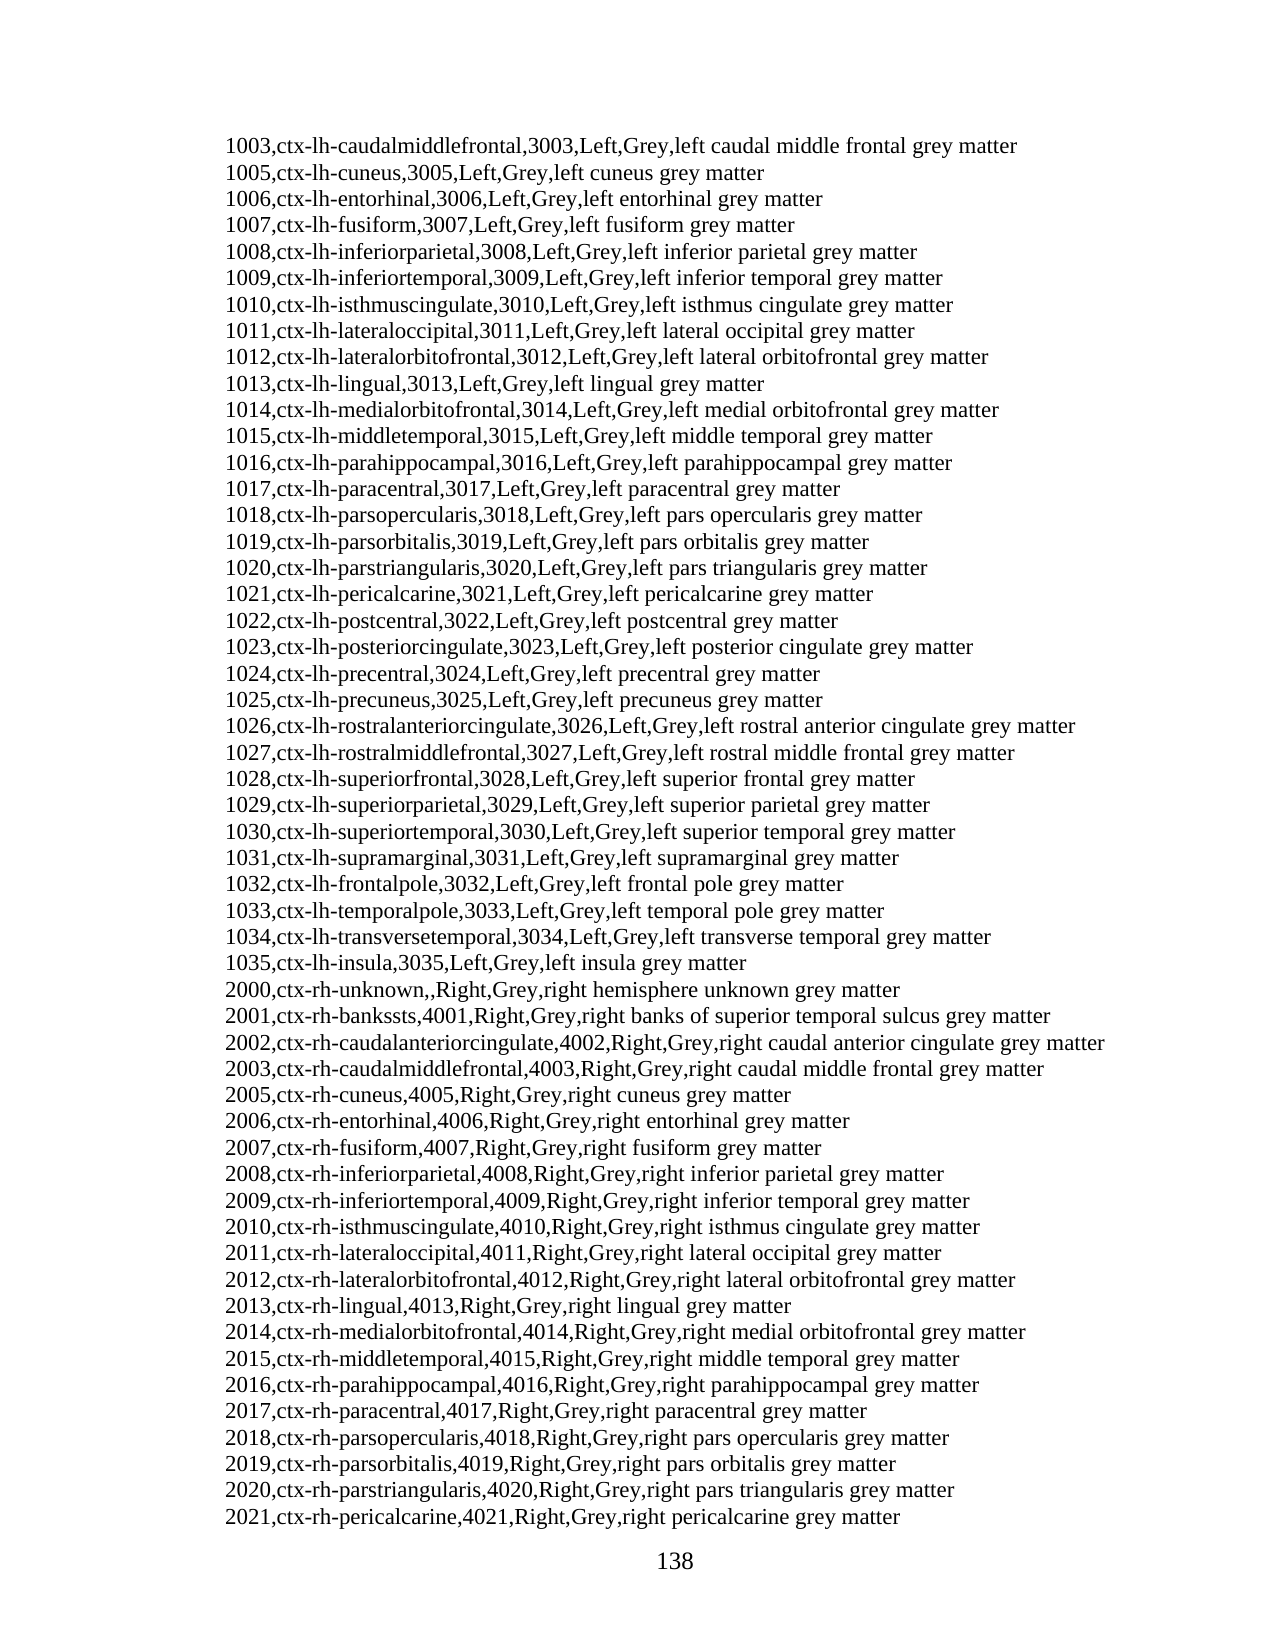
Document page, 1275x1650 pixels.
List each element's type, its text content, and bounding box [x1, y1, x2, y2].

text 2003,ctx-rh-caudalmiddlefrontal,4003,Right,Grey,right caudal middle frontal grey matter [225, 1055, 1125, 1081]
text 2019,ctx-rh-parsorbitalis,4019,Right,Grey,right pars orbitalis grey matter [225, 1450, 1125, 1477]
text 1006,ctx-lh-entorhinal,3006,Left,Grey,left entorhinal grey matter [225, 185, 1125, 212]
text 1005,ctx-lh-cuneus,3005,Left,Grey,left cuneus grey matter [225, 159, 1125, 185]
text 1027,ctx-lh-rostralmiddlefrontal,3027,Left,Grey,left rostral middle frontal grey matter [225, 739, 1125, 765]
text 2001,ctx-rh-bankssts,4001,Right,Grey,right banks of superior temporal sulcus grey matter [225, 1002, 1125, 1028]
text 1007,ctx-lh-fusiform,3007,Left,Grey,left fusiform grey matter [225, 212, 1125, 238]
text 1022,ctx-lh-postcentral,3022,Left,Grey,left postcentral grey matter [225, 607, 1125, 633]
text 1029,ctx-lh-superiorparietal,3029,Left,Grey,left superior parietal grey matter [225, 791, 1125, 818]
text 1024,ctx-lh-precentral,3024,Left,Grey,left precentral grey matter [225, 659, 1125, 686]
text 2009,ctx-rh-inferiortemporal,4009,Right,Grey,right inferior temporal grey matter [225, 1187, 1125, 1213]
text 1018,ctx-lh-parsopercularis,3018,Left,Grey,left pars opercularis grey matter [225, 501, 1125, 528]
text 2005,ctx-rh-cuneus,4005,Right,Grey,right cuneus grey matter [225, 1081, 1125, 1108]
text 2014,ctx-rh-medialorbitofrontal,4014,Right,Grey,right medial orbitofrontal grey matter [225, 1318, 1125, 1345]
text 1010,ctx-lh-isthmuscingulate,3010,Left,Grey,left isthmus cingulate grey matter [225, 291, 1125, 317]
text 2006,ctx-rh-entorhinal,4006,Right,Grey,right entorhinal grey matter [225, 1108, 1125, 1134]
text 2012,ctx-rh-lateralorbitofrontal,4012,Right,Grey,right lateral orbitofrontal grey matter [225, 1266, 1125, 1292]
text 1014,ctx-lh-medialorbitofrontal,3014,Left,Grey,left medial orbitofrontal grey matter [225, 396, 1125, 422]
text 2016,ctx-rh-parahippocampal,4016,Right,Grey,right parahippocampal grey matter [225, 1371, 1125, 1397]
text 2017,ctx-rh-paracentral,4017,Right,Grey,right paracentral grey matter [225, 1397, 1125, 1424]
text 2007,ctx-rh-fusiform,4007,Right,Grey,right fusiform grey matter [225, 1134, 1125, 1160]
text 1026,ctx-lh-rostralanteriorcingulate,3026,Left,Grey,left rostral anterior cingulate grey matter [225, 712, 1125, 739]
text 1011,ctx-lh-lateraloccipital,3011,Left,Grey,left lateral occipital grey matter [225, 317, 1125, 343]
text 1034,ctx-lh-transversetemporal,3034,Left,Grey,left transverse temporal grey matter [225, 923, 1125, 949]
text 1032,ctx-lh-frontalpole,3032,Left,Grey,left frontal pole grey matter [225, 870, 1125, 897]
text 1013,ctx-lh-lingual,3013,Left,Grey,left lingual grey matter [225, 370, 1125, 396]
text 1035,ctx-lh-insula,3035,Left,Grey,left insula grey matter [225, 949, 1125, 976]
text 2010,ctx-rh-isthmuscingulate,4010,Right,Grey,right isthmus cingulate grey matter [225, 1213, 1125, 1239]
text 1021,ctx-lh-pericalcarine,3021,Left,Grey,left pericalcarine grey matter [225, 581, 1125, 607]
text 2008,ctx-rh-inferiorparietal,4008,Right,Grey,right inferior parietal grey matter [225, 1160, 1125, 1187]
text 2013,ctx-rh-lingual,4013,Right,Grey,right lingual grey matter [225, 1292, 1125, 1318]
text 1025,ctx-lh-precuneus,3025,Left,Grey,left precuneus grey matter [225, 686, 1125, 712]
text 1016,ctx-lh-parahippocampal,3016,Left,Grey,left parahippocampal grey matter [225, 449, 1125, 475]
text 1003,ctx-lh-caudalmiddlefrontal,3003,Left,Grey,left caudal middle frontal grey matter [225, 132, 1125, 159]
text 1012,ctx-lh-lateralorbitofrontal,3012,Left,Grey,left lateral orbitofrontal grey matter [225, 343, 1125, 370]
text 2018,ctx-rh-parsopercularis,4018,Right,Grey,right pars opercularis grey matter [225, 1424, 1125, 1450]
text 2000,ctx-rh-unknown,,Right,Grey,right hemisphere unknown grey matter [225, 976, 1125, 1002]
text 2011,ctx-rh-lateraloccipital,4011,Right,Grey,right lateral occipital grey matter [225, 1239, 1125, 1266]
text 2002,ctx-rh-caudalanteriorcingulate,4002,Right,Grey,right caudal anterior cingulate grey matter [225, 1028, 1125, 1055]
text 1030,ctx-lh-superiortemporal,3030,Left,Grey,left superior temporal grey matter [225, 818, 1125, 844]
text 1028,ctx-lh-superiorfrontal,3028,Left,Grey,left superior frontal grey matter [225, 765, 1125, 791]
text 1017,ctx-lh-paracentral,3017,Left,Grey,left paracentral grey matter [225, 475, 1125, 501]
text 1019,ctx-lh-parsorbitalis,3019,Left,Grey,left pars orbitalis grey matter [225, 528, 1125, 554]
text 1023,ctx-lh-posteriorcingulate,3023,Left,Grey,left posterior cingulate grey matter [225, 633, 1125, 659]
text 2021,ctx-rh-pericalcarine,4021,Right,Grey,right pericalcarine grey matter [225, 1503, 1125, 1529]
text 1033,ctx-lh-temporalpole,3033,Left,Grey,left temporal pole grey matter [225, 897, 1125, 923]
text 1020,ctx-lh-parstriangularis,3020,Left,Grey,left pars triangularis grey matter [225, 554, 1125, 581]
text 2015,ctx-rh-middletemporal,4015,Right,Grey,right middle temporal grey matter [225, 1345, 1125, 1371]
text 1031,ctx-lh-supramarginal,3031,Left,Grey,left supramarginal grey matter [225, 844, 1125, 870]
text 1009,ctx-lh-inferiortemporal,3009,Left,Grey,left inferior temporal grey matter [225, 264, 1125, 291]
text 2020,ctx-rh-parstriangularis,4020,Right,Grey,right pars triangularis grey matter [225, 1477, 1125, 1503]
text 1015,ctx-lh-middletemporal,3015,Left,Grey,left middle temporal grey matter [225, 422, 1125, 449]
text 1008,ctx-lh-inferiorparietal,3008,Left,Grey,left inferior parietal grey matter [225, 238, 1125, 264]
